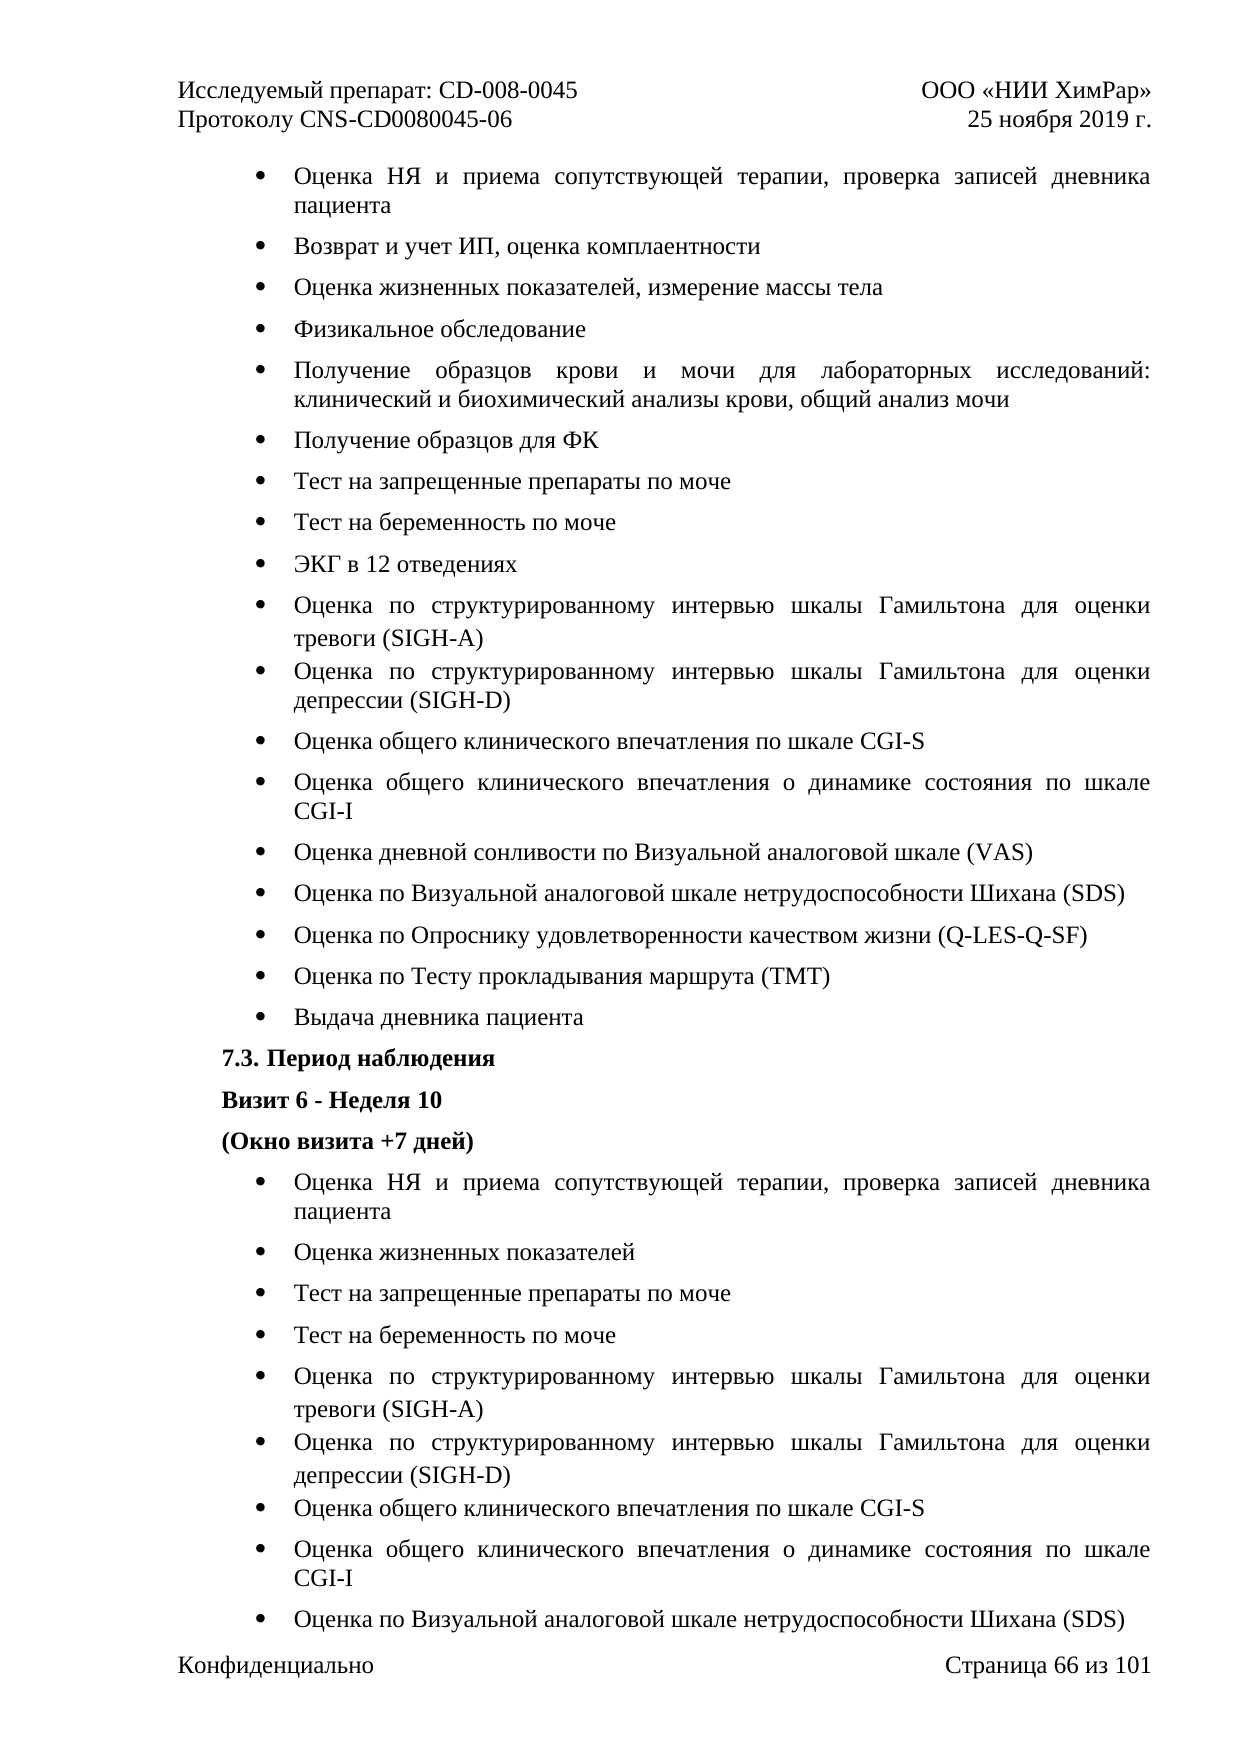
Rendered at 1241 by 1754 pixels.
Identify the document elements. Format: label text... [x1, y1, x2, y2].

list Оценка по структурированному интервью шкалы Гамильтона для оценки депрессии (SIGH-D) [256, 1427, 1152, 1489]
list Оценка жизненных показателей [256, 1237, 1152, 1266]
list Оценка НЯ и приема сопутствующей терапии, проверка записей дневника пациента [256, 1167, 1152, 1225]
list Тест на беременность по моче [256, 1320, 1152, 1348]
list Тест на беременность по моче [256, 507, 1152, 536]
list Возврат и учет ИП, оценка комплаентности [256, 231, 1152, 260]
list Оценка общего клинического впечатления о динамике состояния по шкале CGI-I [256, 767, 1152, 825]
list Выдача дневника пациента [256, 1002, 1152, 1031]
list Оценка по Визуальной аналоговой шкале нетрудоспособности Шихана (SDS) [256, 878, 1152, 907]
list Оценка общего клинического впечатления по шкале CGI-S [256, 726, 1152, 755]
list Оценка по Опроснику удовлетворенности качеством жизни (Q-LES-Q-SF) [256, 920, 1152, 948]
list ЭКГ в 12 отведениях [256, 549, 1152, 577]
list Оценка общего клинического впечатления о динамике состояния по шкале CGI-I [256, 1534, 1152, 1592]
list Оценка дневной сонливости по Визуальной аналоговой шкале (VAS) [256, 837, 1152, 866]
list Получение образцов крови и мочи для лабораторных исследований: клинический и биохимический анализы крови, общий анализ мочи [256, 355, 1152, 412]
list Оценка по Тесту прокладывания маршрута (ТМТ) [256, 961, 1152, 990]
list Оценка жизненных показателей, измерение массы тела [256, 272, 1152, 301]
list Оценка по структурированному интервью шкалы Гамильтона для оценки тревоги (SIGH-A) [256, 1361, 1152, 1423]
title Период наблюдения [222, 1043, 1152, 1072]
list Получение образцов для ФК [256, 425, 1152, 454]
list Оценка общего клинического впечатления по шкале CGI-S [256, 1493, 1152, 1522]
list Тест на запрещенные препараты по моче [256, 466, 1152, 495]
list Оценка по структурированному интервью шкалы Гамильтона для оценки тревоги (SIGH-A) [256, 590, 1152, 652]
list Оценка по Визуальной аналоговой шкале нетрудоспособности Шихана (SDS) [256, 1604, 1152, 1633]
list Физикальное обследование [256, 314, 1152, 342]
text (Окно визита +7 дней) [177, 1126, 1152, 1155]
text Визит 6 - Неделя 10 [177, 1085, 1152, 1113]
list Тест на запрещенные препараты по моче [256, 1278, 1152, 1307]
list Оценка по структурированному интервью шкалы Гамильтона для оценки депрессии (SIGH-D) [256, 656, 1152, 713]
list Оценка НЯ и приема сопутствующей терапии, проверка записей дневника пациента [256, 161, 1152, 219]
